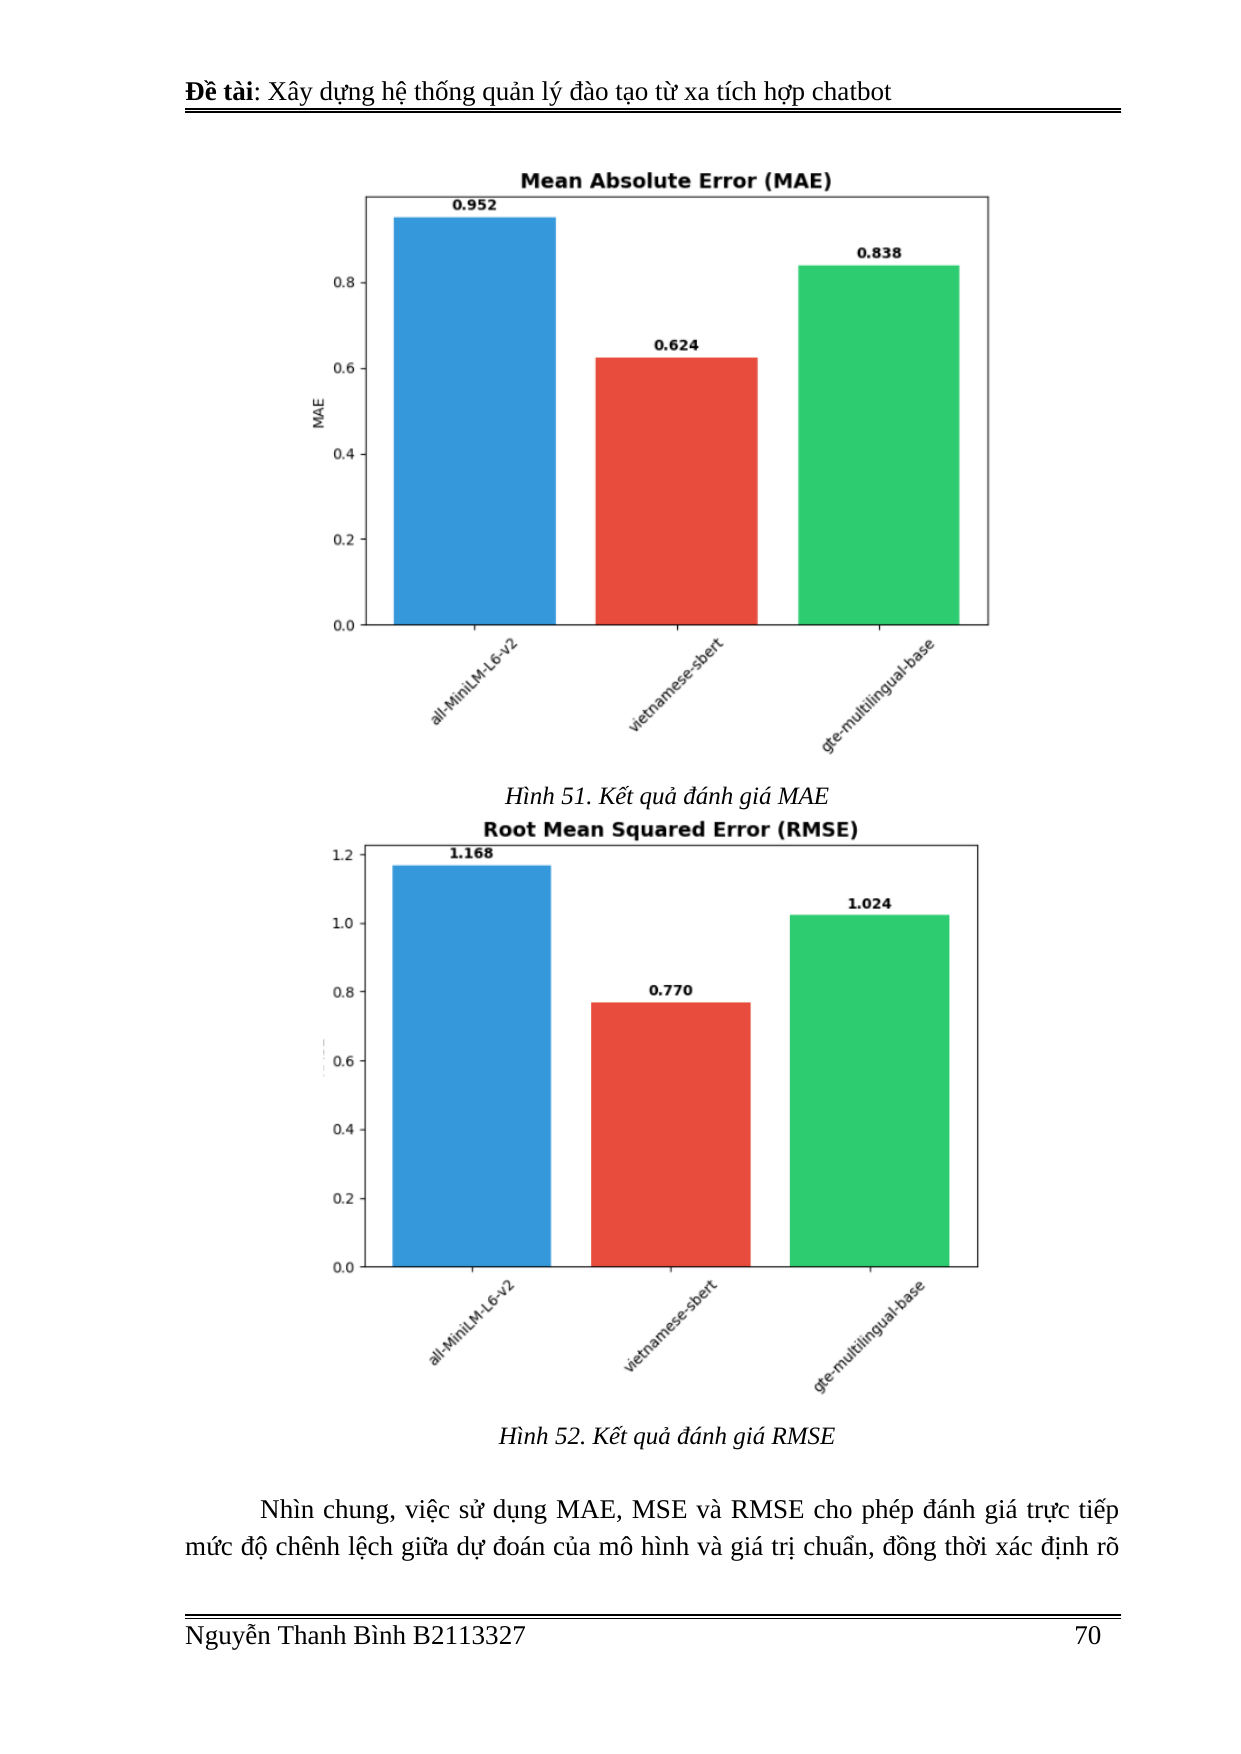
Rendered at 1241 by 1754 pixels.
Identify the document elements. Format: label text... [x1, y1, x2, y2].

text Hình 52. Kết quả đánh giá RMSE [185, 1421, 1121, 1450]
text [185, 1493, 1121, 1562]
picture [323, 815, 983, 1404]
text Hình 51. Kết quả đánh giá MAE [185, 781, 1121, 810]
picture [306, 172, 1000, 763]
